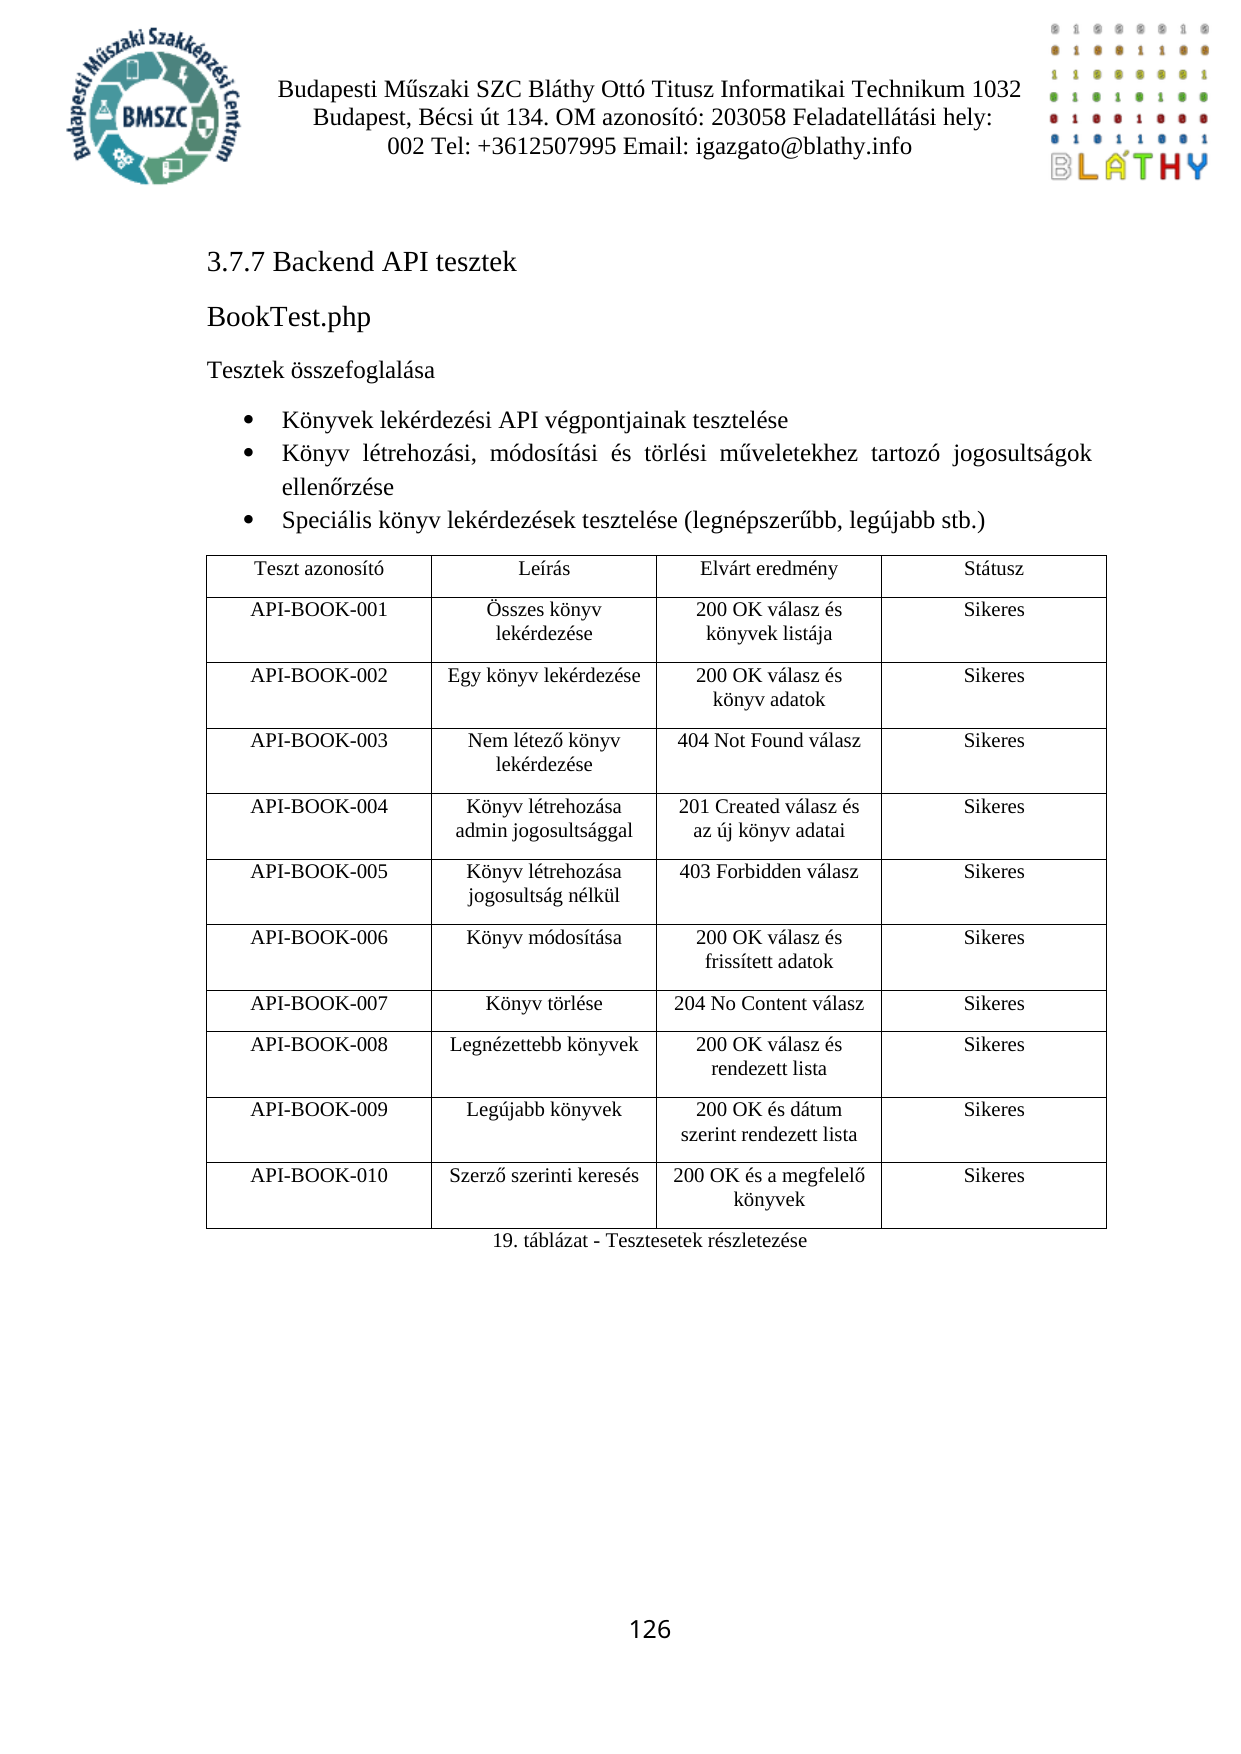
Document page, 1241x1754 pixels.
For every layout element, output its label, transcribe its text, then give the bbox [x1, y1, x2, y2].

table_cell Egy könyv lekérdezése [432, 663, 656, 728]
text 3.7.7 Backend API tesztek [207, 244, 1093, 278]
table_cell Összes könyv lekérdezése [432, 598, 656, 662]
table_cell 200 OK és a megfelelő könyvek [657, 1163, 881, 1228]
table_header Leírás [432, 556, 656, 597]
list Speciális könyv lekérdezések tesztelése (legnépszerűbb, legújabb stb.) [244, 505, 1093, 534]
picture [1045, 20, 1219, 187]
table_cell 201 Created válasz és az új könyv adatai [657, 794, 881, 859]
table_cell API-BOOK-009 [207, 1098, 431, 1162]
table_cell 200 OK válasz és rendezett lista [657, 1032, 881, 1097]
table_cell Sikeres [882, 663, 1106, 728]
table_cell Sikeres [882, 1163, 1106, 1228]
table_header Teszt azonosító [207, 556, 431, 597]
table_cell Könyv módosítása [432, 925, 656, 990]
table_cell 200 OK válasz és frissített adatok [657, 925, 881, 990]
list Könyvek lekérdezési API végpontjainak tesztelése [244, 405, 1093, 434]
table_cell 403 Forbidden válasz [657, 860, 881, 924]
table_cell Sikeres [882, 860, 1106, 924]
table_cell Szerző szerinti keresés [432, 1163, 656, 1228]
table_cell 204 No Content válasz [657, 991, 881, 1031]
list Könyv létrehozási, módosítási és törlési műveletekhez tartozó jogosultságok ellenőrzése [244, 438, 1093, 501]
table_cell API-BOOK-007 [207, 991, 431, 1031]
text BookTest.php [207, 299, 1093, 333]
table_cell Könyv létrehozása jogosultság nélkül [432, 860, 656, 924]
table_cell Sikeres [882, 925, 1106, 990]
text Tesztek összefoglalása [207, 355, 1093, 384]
table_cell Könyv törlése [432, 991, 656, 1031]
table_cell Sikeres [882, 794, 1106, 859]
table_cell API-BOOK-006 [207, 925, 431, 990]
picture [36, 7, 279, 210]
table_cell API-BOOK-002 [207, 663, 431, 728]
table_cell API-BOOK-004 [207, 794, 431, 859]
table_cell Sikeres [882, 991, 1106, 1031]
table_cell Sikeres [882, 1032, 1106, 1097]
table_cell Könyv létrehozása admin jogosultsággal [432, 794, 656, 859]
table_cell 200 OK válasz és könyv adatok [657, 663, 881, 728]
table_cell API-BOOK-003 [207, 729, 431, 793]
table_cell Legújabb könyvek [432, 1098, 656, 1162]
table_cell Nem létező könyv lekérdezése [432, 729, 656, 793]
table_cell API-BOOK-010 [207, 1163, 431, 1228]
table_cell Sikeres [882, 729, 1106, 793]
table_cell Sikeres [882, 1098, 1106, 1162]
table_cell API-BOOK-008 [207, 1032, 431, 1097]
table_cell Legnézettebb könyvek [432, 1032, 656, 1097]
text 19. táblázat - Tesztesetek részletezése [207, 1229, 1093, 1252]
table_header Elvárt eredmény [657, 556, 881, 597]
table_cell 200 OK válasz és könyvek listája [657, 598, 881, 662]
table_cell Sikeres [882, 598, 1106, 662]
table_cell API-BOOK-005 [207, 860, 431, 924]
table_cell 200 OK és dátum szerint rendezett lista [657, 1098, 881, 1162]
table_header Státusz [882, 556, 1106, 597]
table_cell 404 Not Found válasz [657, 729, 881, 793]
table_cell API-BOOK-001 [207, 598, 431, 662]
